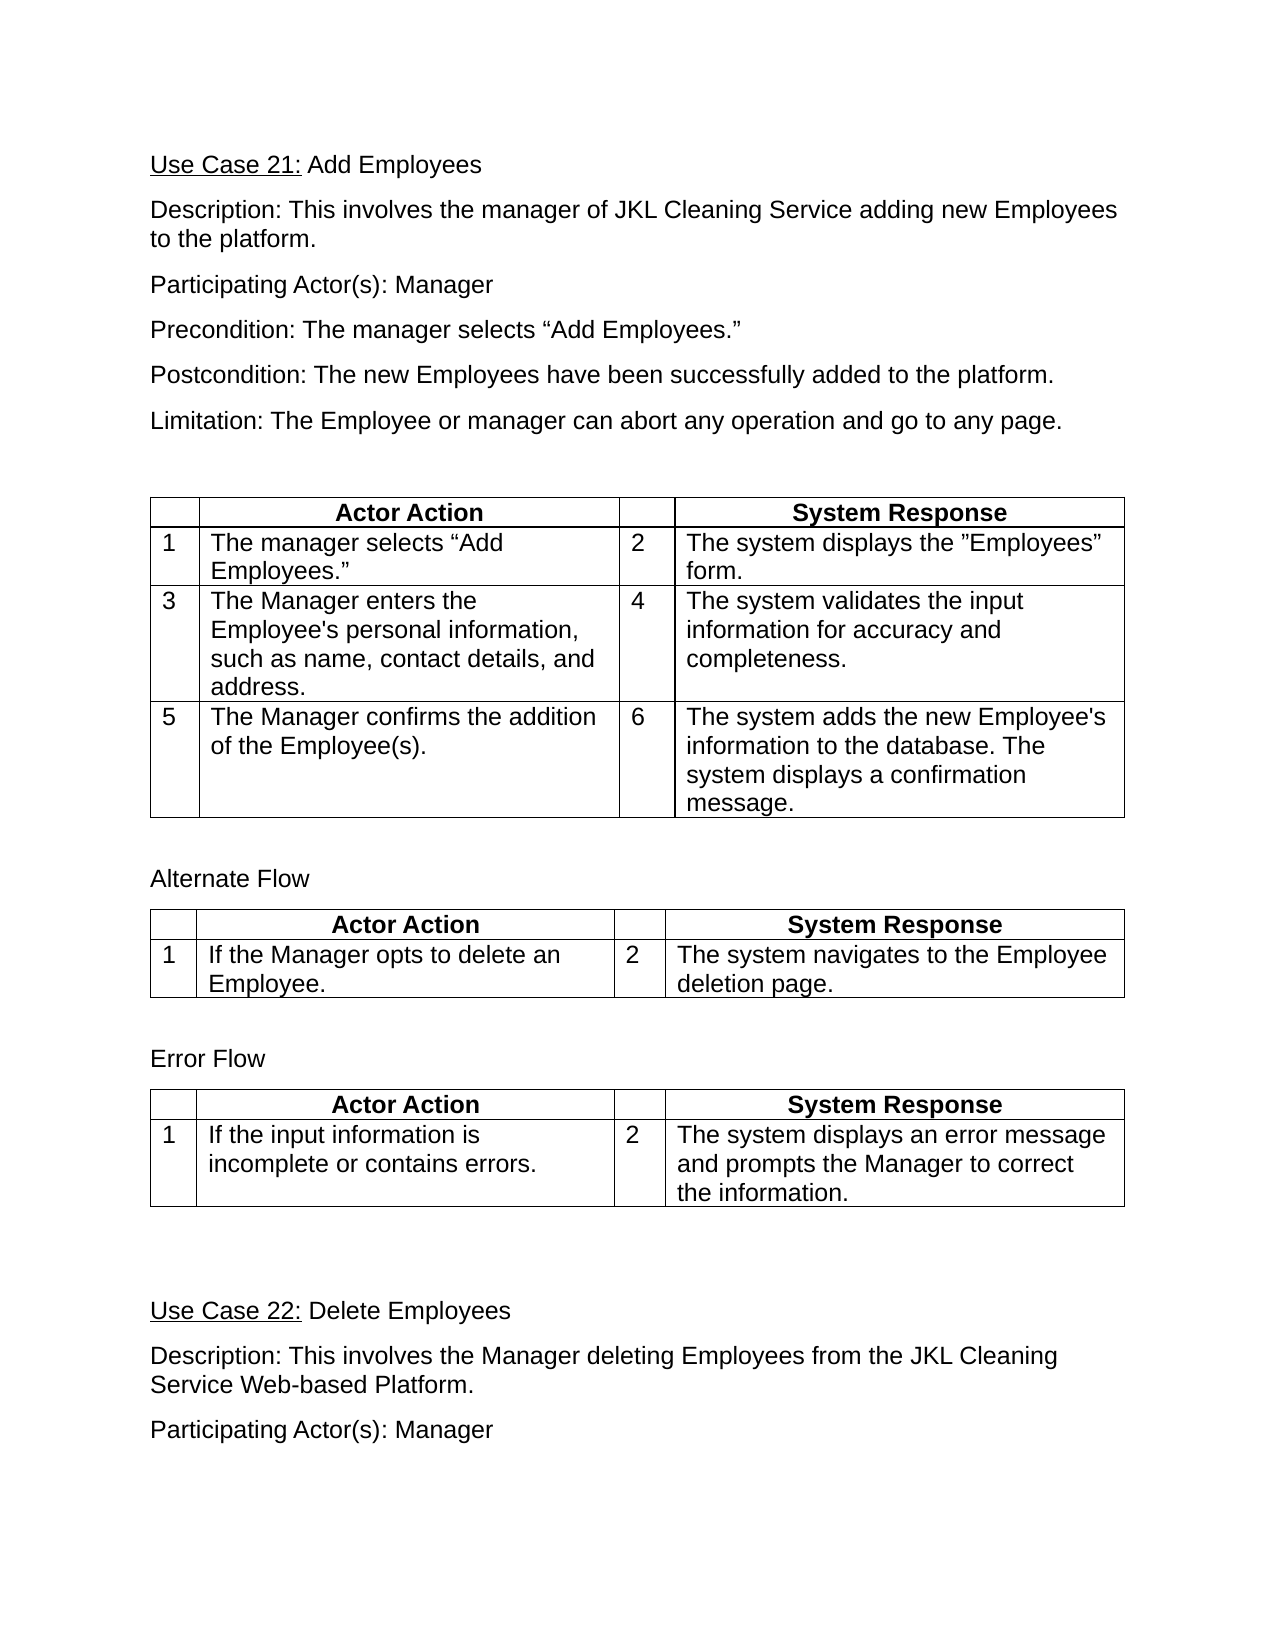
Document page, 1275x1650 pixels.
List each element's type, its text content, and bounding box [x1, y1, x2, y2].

table_cell 2 [620, 528, 674, 585]
table_cell 3 [151, 586, 199, 701]
table_cell 1 [151, 1120, 196, 1206]
text Participating Actor(s): Manager [150, 1415, 1125, 1444]
table_cell The system displays an error message and prompts the Manager to correct the information. [666, 1120, 1124, 1206]
text Error Flow [150, 1044, 1125, 1072]
text Use Case 22: Delete Employees [150, 1296, 1125, 1324]
text Postcondition: The new Employees have been successfully added to the platform. [150, 360, 1125, 389]
table_cell If the Manager opts to delete an Employee. [197, 940, 614, 997]
text Description: This involves the manager of JKL Cleaning Service adding new Employees to the platform. [150, 195, 1125, 253]
table_header Actor Action [197, 910, 614, 939]
table_header Actor Action [200, 498, 619, 526]
table_header [620, 498, 674, 526]
table_cell The manager selects “Add Employees.” [200, 528, 619, 585]
text Use Case 21: Add Employees [150, 150, 1125, 179]
table_header System Response [666, 1090, 1124, 1119]
table_cell The Manager confirms the addition of the Employee(s). [200, 702, 619, 817]
text Alternate Flow [150, 863, 1125, 892]
table_header [151, 1090, 196, 1119]
table_cell The system displays the ”Employees” form. [676, 528, 1124, 585]
text Description: This involves the Manager deleting Employees from the JKL Cleaning Service Web-based Platform. [150, 1341, 1125, 1399]
text Participating Actor(s): Manager [150, 269, 1125, 298]
table_header [151, 910, 196, 939]
table_header [615, 1090, 665, 1119]
table_cell The Manager enters the Employee's personal information, such as name, contact details, and address. [200, 586, 619, 701]
table_cell 1 [151, 528, 199, 585]
table_cell 1 [151, 940, 196, 997]
table_cell If the input information is incomplete or contains errors. [197, 1120, 614, 1206]
table_cell The system adds the new Employee's information to the database. The system displays a confirmation message. [676, 702, 1124, 817]
table_header [615, 910, 665, 939]
table_header Actor Action [197, 1090, 614, 1119]
table_header System Response [666, 910, 1124, 939]
table_header [151, 498, 199, 526]
table_cell 2 [615, 1120, 665, 1206]
table_header System Response [676, 498, 1124, 526]
table_cell The system validates the input information for accuracy and completeness. [676, 586, 1124, 701]
table_cell The system navigates to the Employee deletion page. [666, 940, 1124, 997]
table_cell 5 [151, 702, 199, 817]
table_cell 6 [620, 702, 674, 817]
text Precondition: The manager selects “Add Employees.” [150, 315, 1125, 344]
table_cell 4 [620, 586, 674, 701]
text Limitation: The Employee or manager can abort any operation and go to any page. [150, 406, 1125, 434]
table_cell 2 [615, 940, 665, 997]
